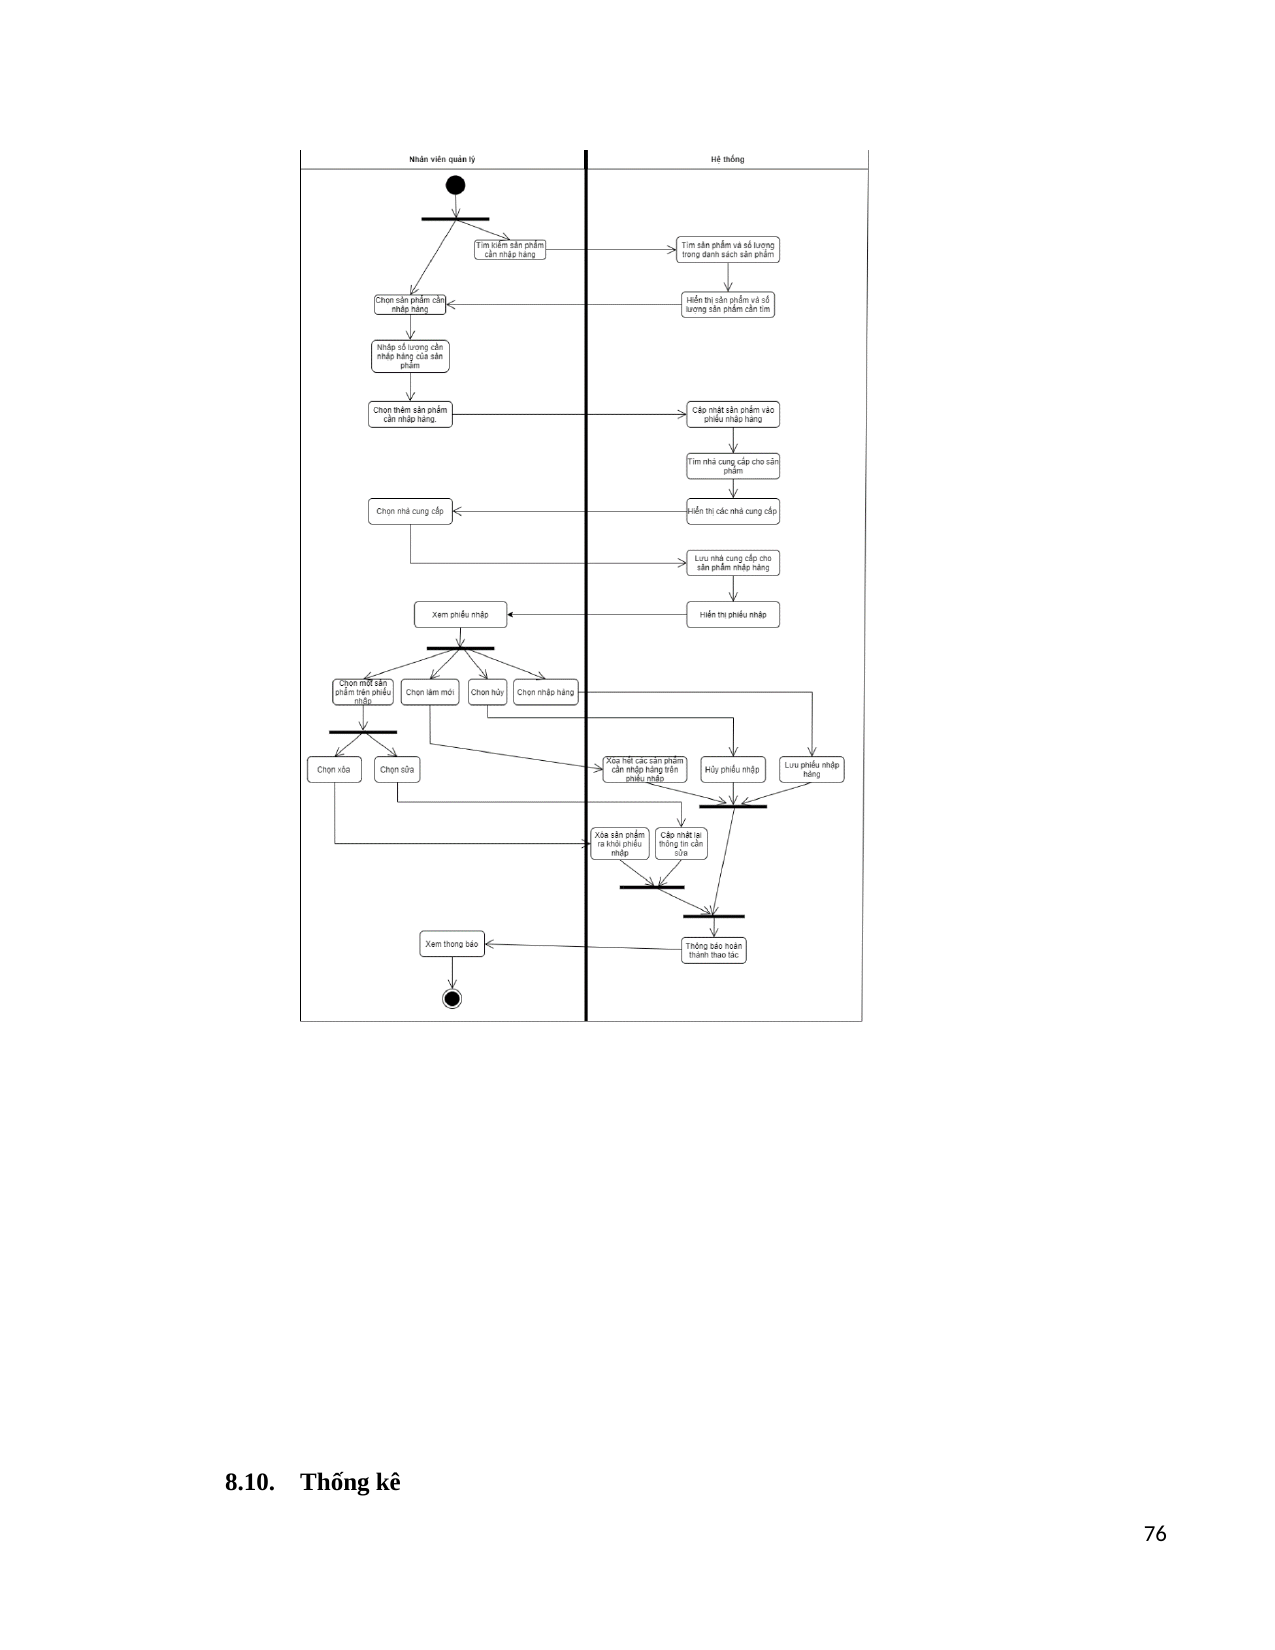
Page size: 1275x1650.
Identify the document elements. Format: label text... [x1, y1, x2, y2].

picture [300, 150, 869, 1022]
list Thống kê [225, 1467, 1167, 1496]
